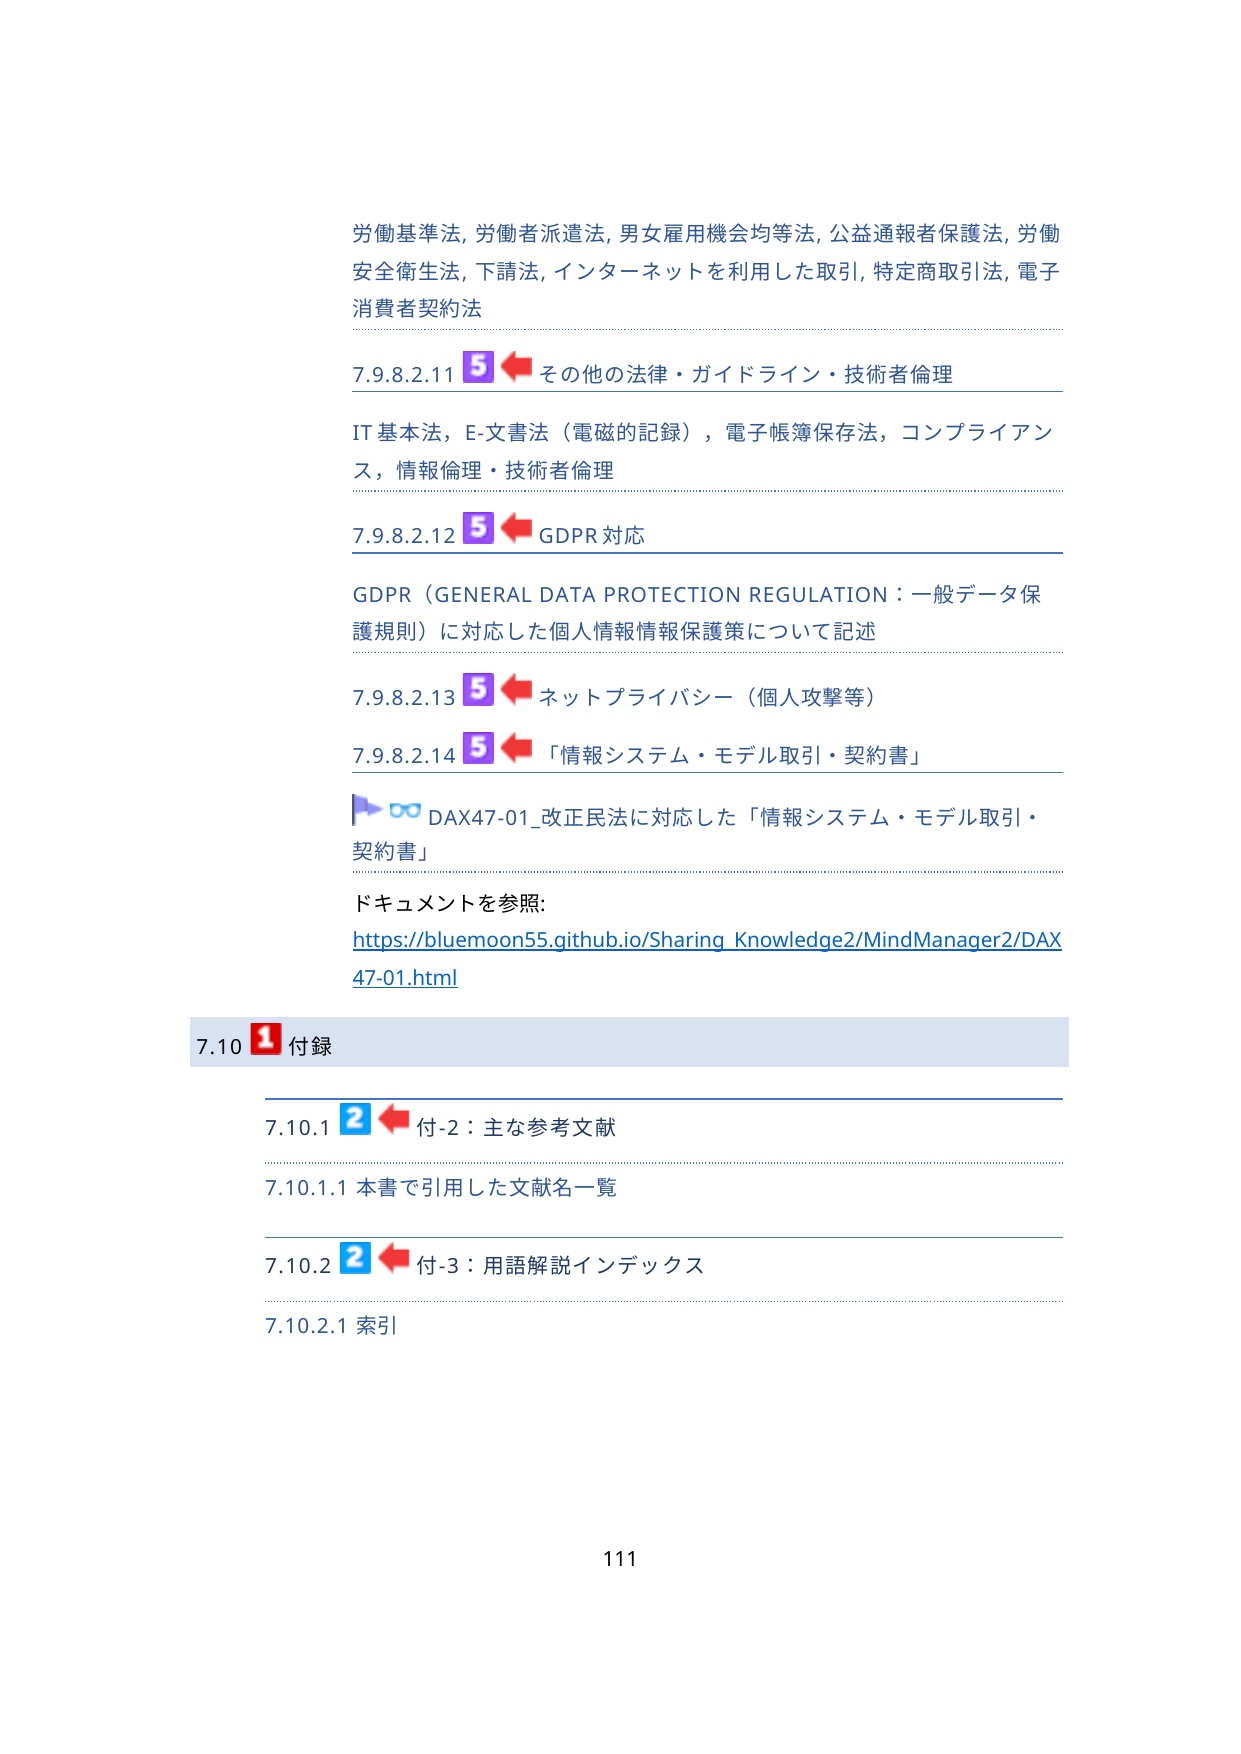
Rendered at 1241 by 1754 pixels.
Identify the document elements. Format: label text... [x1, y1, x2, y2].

picture [500, 512, 532, 544]
text GDPR（General Data Protection Regulation：一般データ保護規則）に対応した個人情報情報保護策について記述 [352, 574, 1063, 653]
text 付-2：主な参考文献 [265, 1100, 1063, 1141]
picture [389, 794, 422, 826]
picture [462, 673, 495, 706]
picture [500, 673, 532, 706]
text 付録 [196, 1023, 1063, 1060]
text DAX47-01_改正民法に対応した「情報システム・モデル取引・契約書」 [352, 794, 1063, 873]
picture [500, 351, 532, 383]
text GDPR対応 [352, 512, 1063, 552]
text 「情報システム・モデル取引・契約書」 [352, 732, 1063, 772]
picture [339, 1242, 372, 1274]
text 本書で引用した文献名一覧 [265, 1162, 1063, 1205]
picture [339, 1103, 372, 1135]
text 索引 [265, 1301, 1063, 1344]
text その他の法律・ガイドライン・技術者倫理 [352, 351, 1063, 391]
text IT基本法，e-文書法（電磁的記録），電子帳簿保存法，コンプライアンス，情報倫理・技術者倫理 [352, 413, 1063, 492]
text ドキュメントを参照: https://bluemoon55.github.io/Sharing_Knowledge2/MindManager2/DAX47-01.html [352, 883, 1063, 996]
picture [462, 732, 495, 764]
picture [462, 512, 495, 544]
picture [378, 1242, 410, 1274]
picture [250, 1023, 282, 1055]
picture [500, 732, 532, 764]
picture [462, 351, 495, 383]
picture [378, 1103, 410, 1135]
text ネットプライバシー（個人攻撃等） [352, 674, 1063, 711]
picture [352, 794, 384, 826]
text 付-3：用語解説インデックス [265, 1238, 1063, 1280]
text 労働基準法, 労働者派遣法, 男女雇用機会均等法, 公益通報者保護法, 労働安全衛生法, 下請法, インターネットを利用した取引, 特定商取引法, 電子消費者契約法 [352, 214, 1063, 330]
